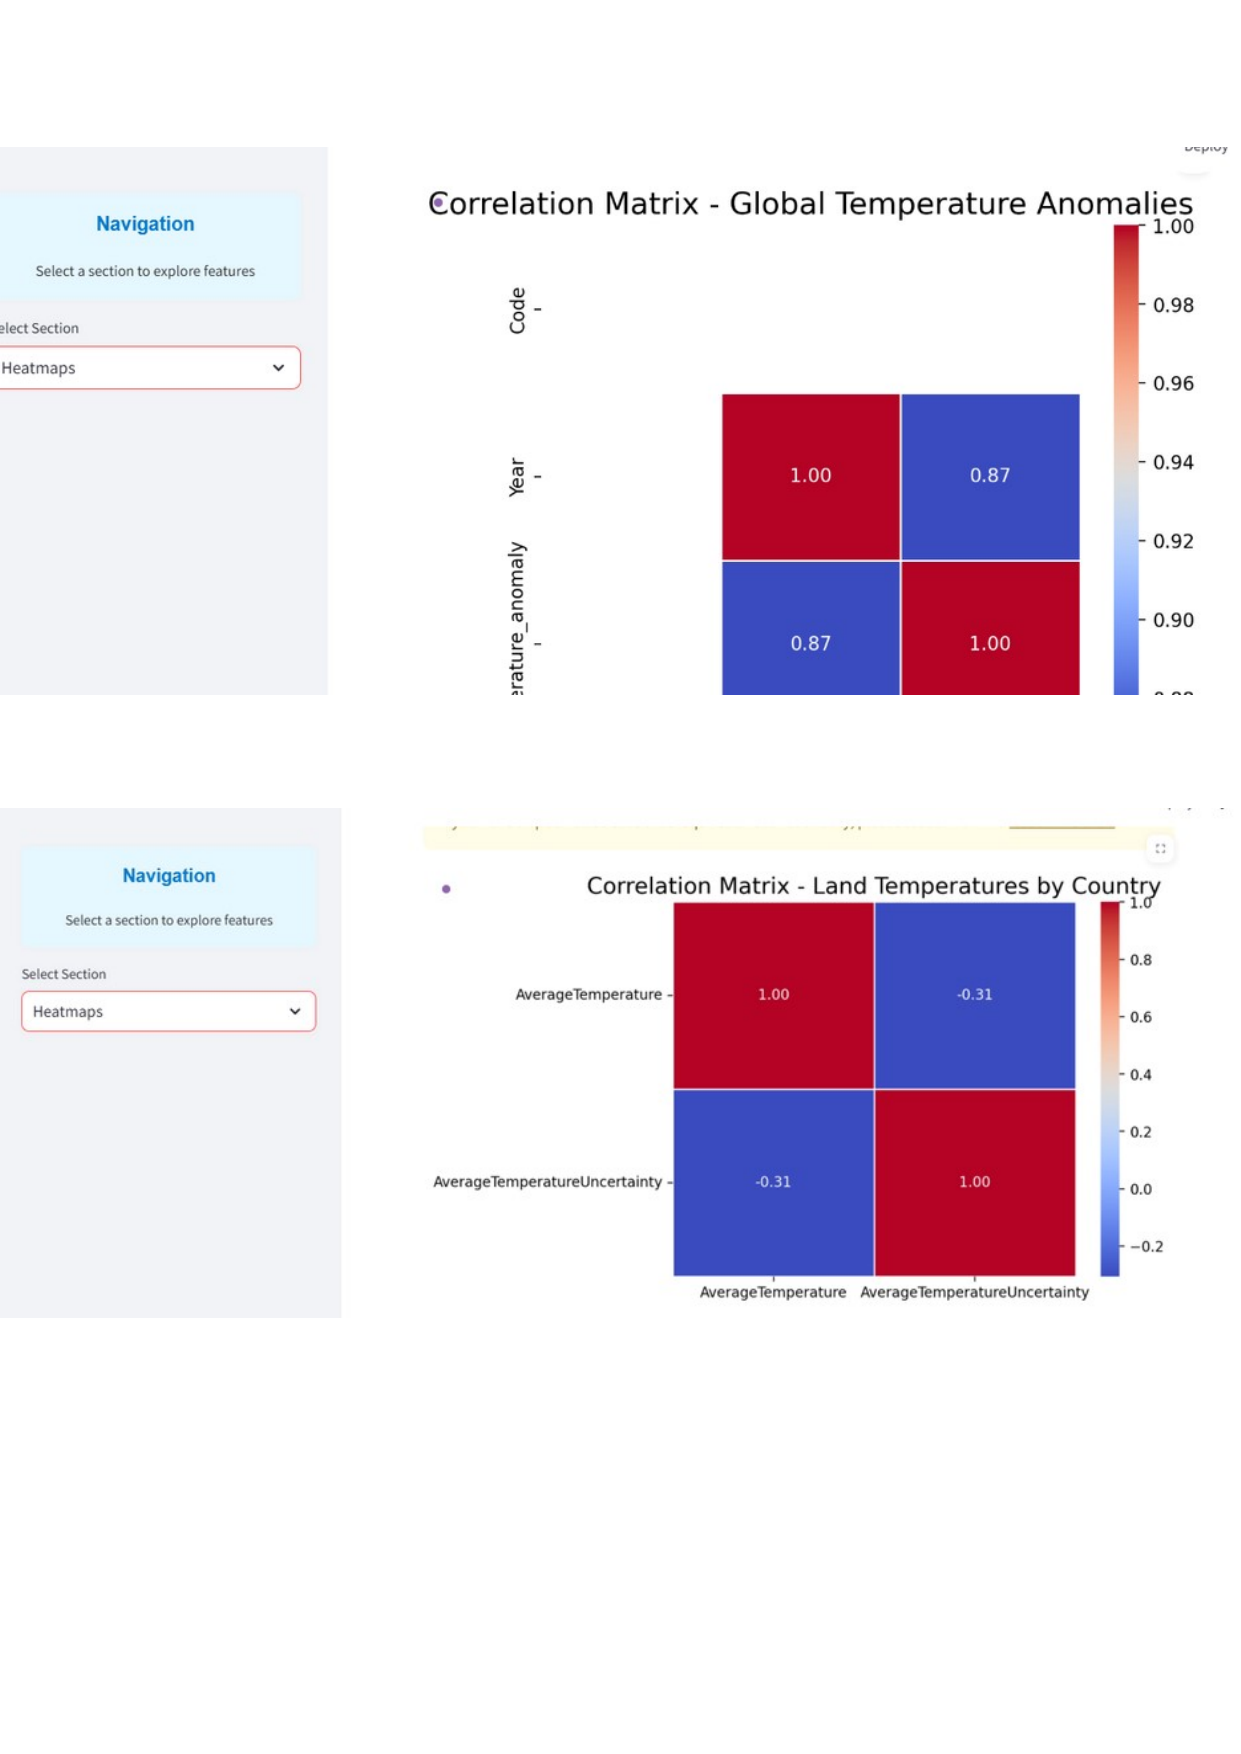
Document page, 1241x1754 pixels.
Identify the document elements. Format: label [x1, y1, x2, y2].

picture [0, 808, 1241, 1318]
picture [0, 147, 1241, 695]
